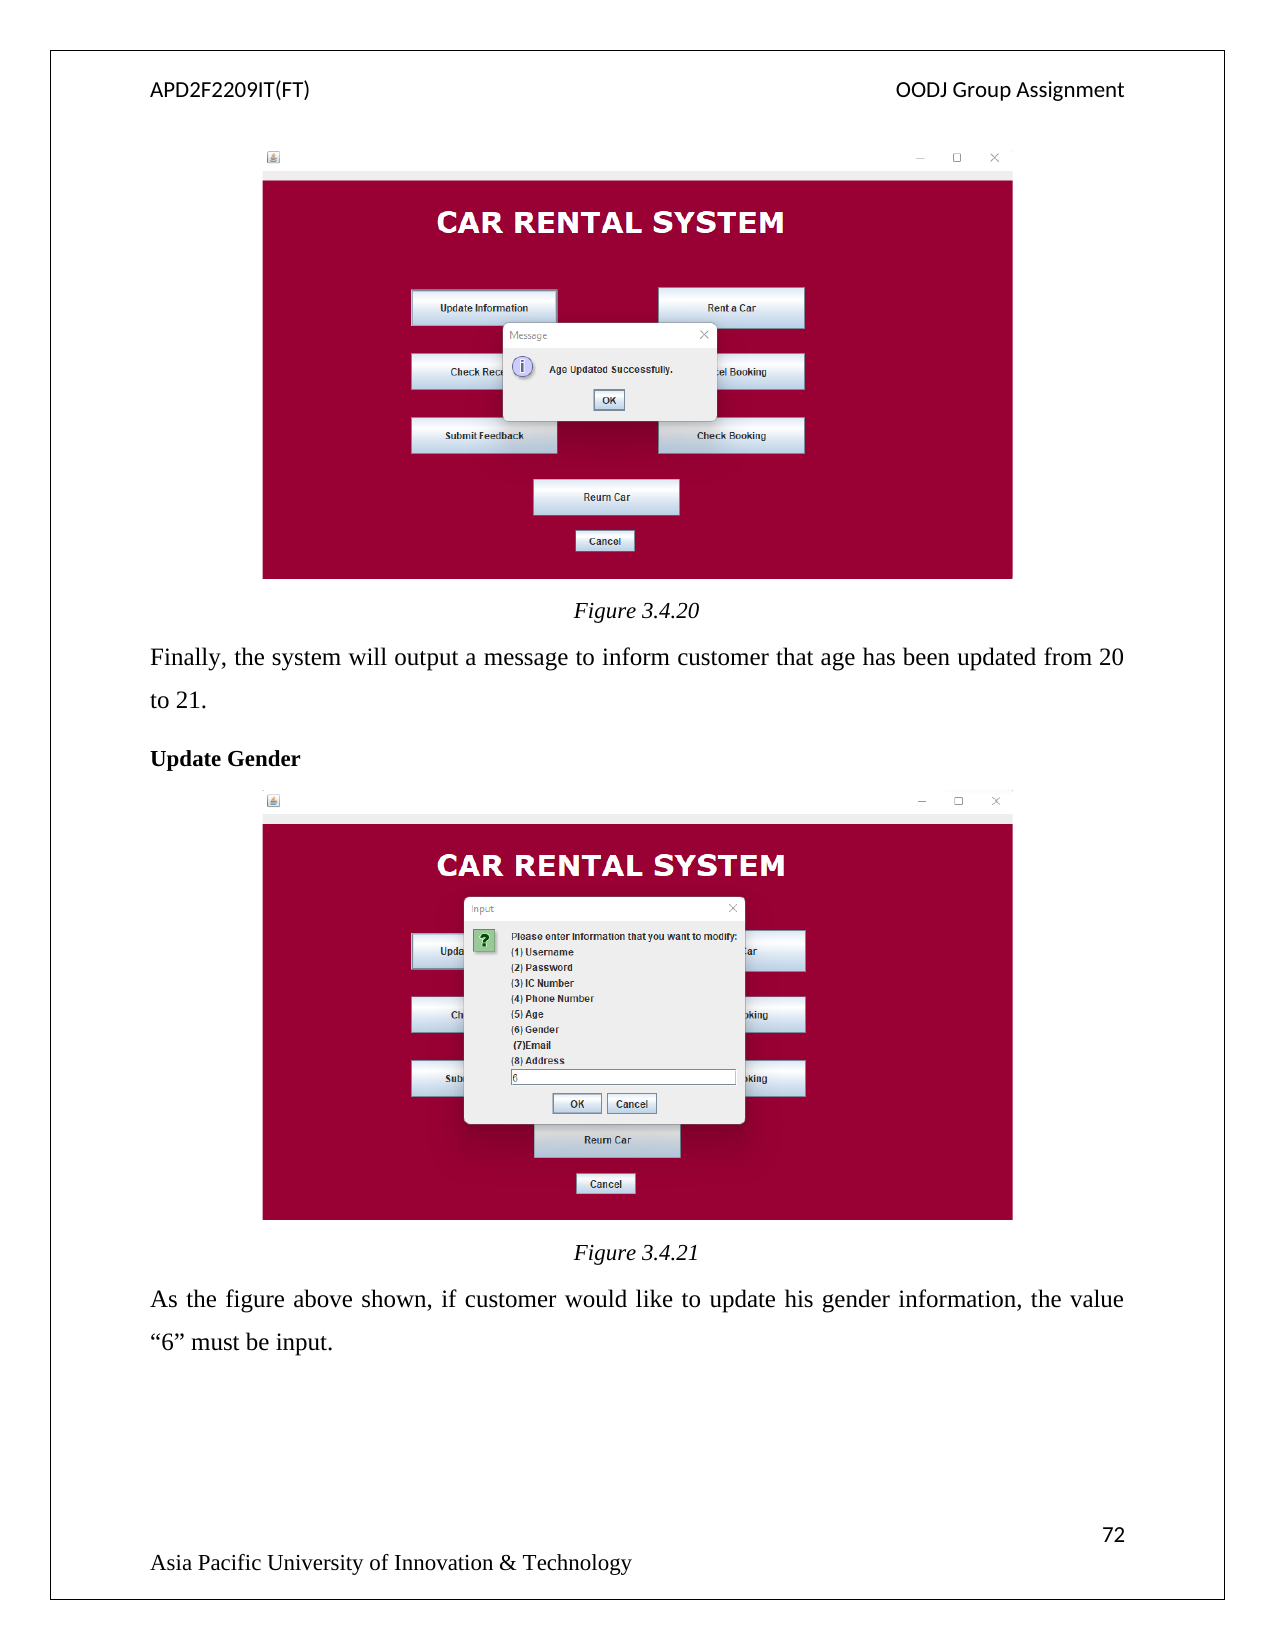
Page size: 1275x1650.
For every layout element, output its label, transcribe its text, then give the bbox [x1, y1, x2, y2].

text Figure 3.4.21 [150, 1239, 1125, 1265]
text Finally, the system will output a message to inform customer that age has been updated from 20 to 21. [150, 642, 1125, 714]
picture [262, 790, 1013, 1220]
picture [262, 150, 1013, 579]
text Figure 3.4.20 [150, 597, 1125, 623]
text Update Gender [150, 745, 1125, 771]
text As the figure above shown, if customer would like to update his gender information, the value “6” must be input. [150, 1284, 1125, 1356]
